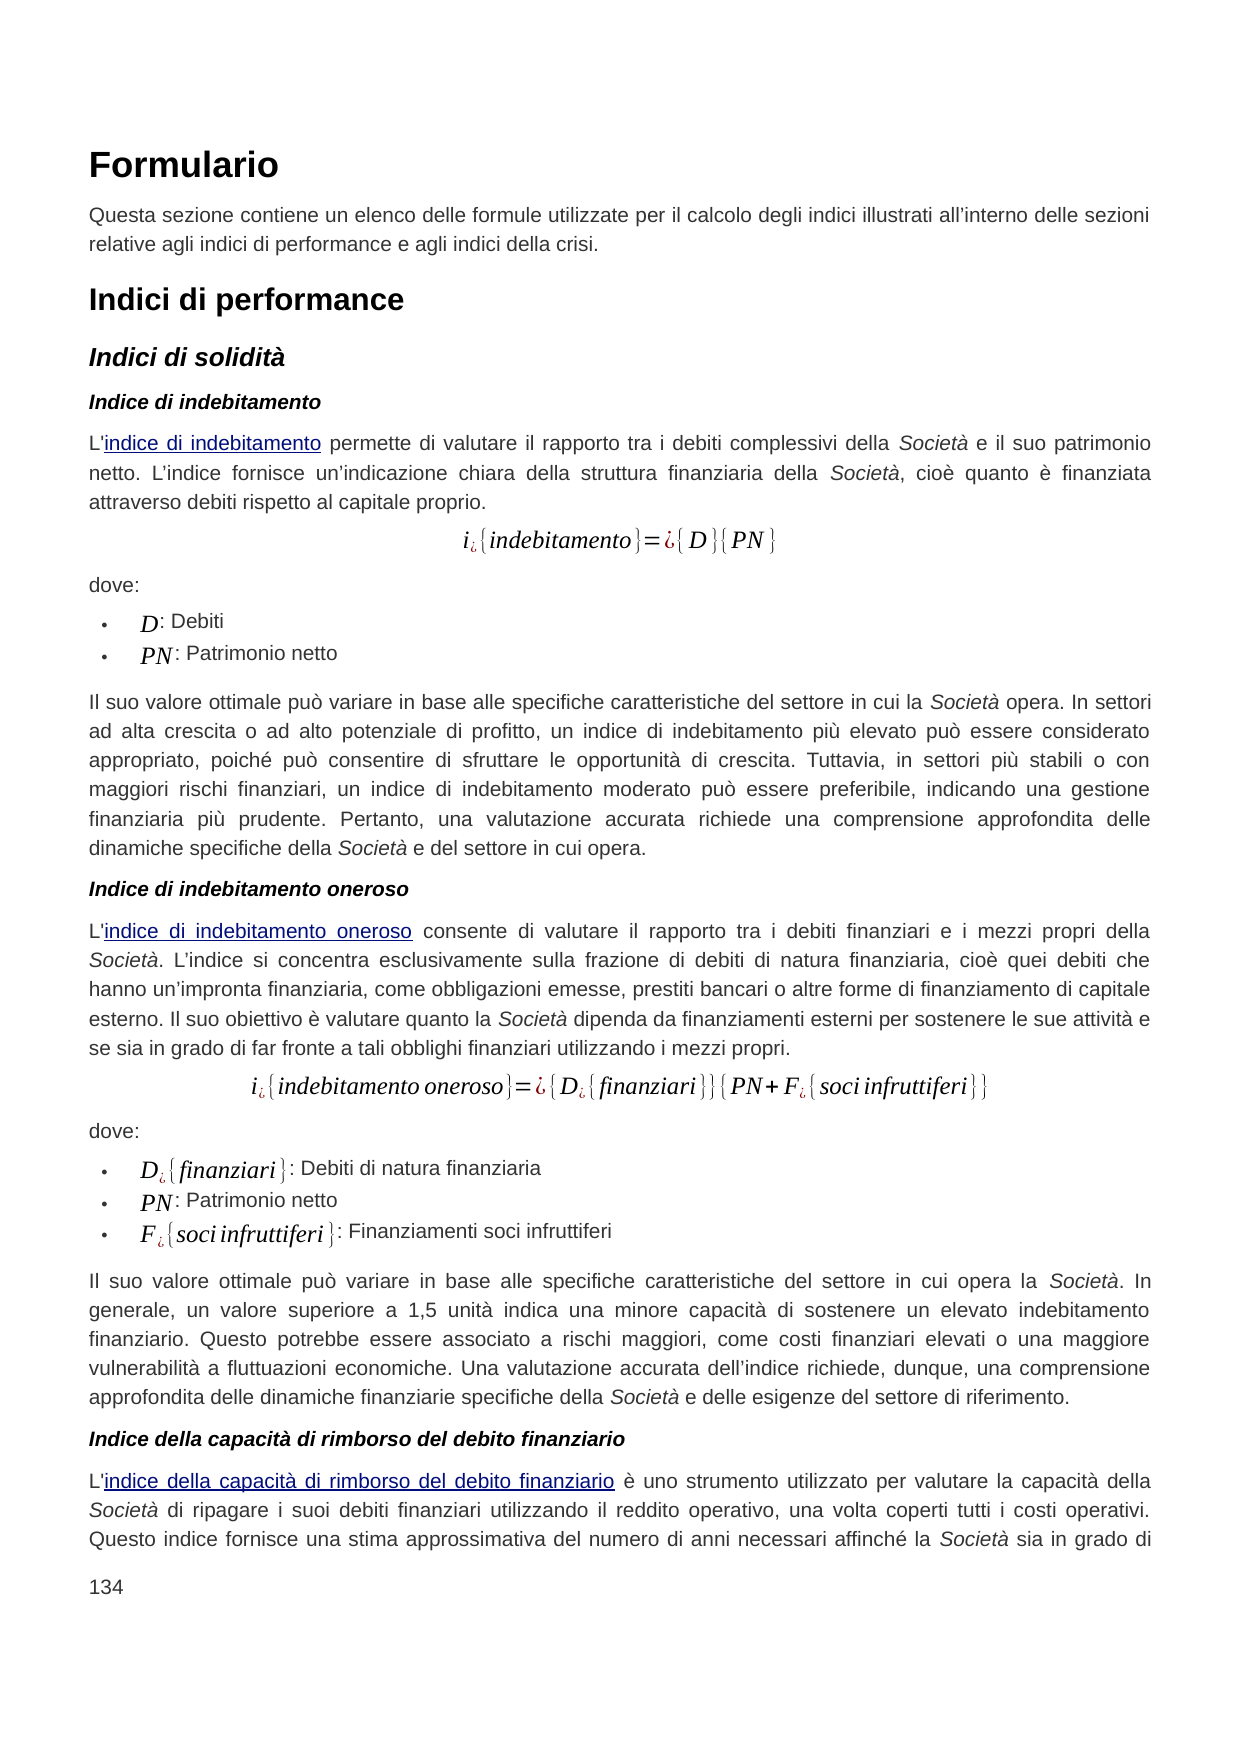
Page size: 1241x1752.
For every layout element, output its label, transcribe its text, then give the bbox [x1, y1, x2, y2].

list : Debiti [101, 609, 1152, 641]
subtitle Indici di solidità [89, 342, 1152, 372]
subtitle Indice di indebitamento [89, 384, 1152, 413]
list : Debiti di natura finanziaria [101, 1155, 1152, 1187]
subtitle Indice della capacità di rimborso del debito finanziario [89, 1422, 1152, 1451]
subtitle Indici di performance [89, 281, 1152, 317]
text Il suo valore ottimale può variare in base alle specifiche caratteristiche del settore in cui opera la Società. In generale, un valore superiore a 1,5 unità indica una minore capacità di sostenere un elevato indebitamento finanziario. Questo potrebbe essere associato a rischi maggiori, come costi finanziari elevati o una maggiore vulnerabilità a fluttuazioni economiche. Una valutazione accurata dell’indice richiede, dunque, una comprensione approfondita delle dinamiche finanziarie specifiche della Società e delle esigenze del settore di riferimento. [89, 1263, 1152, 1409]
list : Patrimonio netto [101, 1187, 1152, 1219]
text dove: [89, 1114, 1152, 1143]
list : Finanziamenti soci infruttiferi [101, 1219, 1152, 1251]
text dove: [89, 568, 1152, 597]
text Questa sezione contiene un elenco delle formule utilizzate per il calcolo degli indici illustrati all’interno delle sezioni relative agli indici di performance e agli indici della crisi. [89, 198, 1152, 256]
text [89, 1463, 1152, 1551]
text L'indice di indebitamento oneroso consente di valutare il rapporto tra i debiti finanziari e i mezzi propri della Società. L’indice si concentra esclusivamente sulla frazione di debiti di natura finanziaria, cioè quei debiti che hanno un’impronta finanziaria, come obbligazioni emesse, prestiti bancari o altre forme di finanziamento di capitale esterno. Il suo obiettivo è valutare quanto la Società dipenda da finanziamenti esterni per sostenere le sue attività e se sia in grado di far fronte a tali obblighi finanziari utilizzando i mezzi propri. [89, 914, 1152, 1059]
list : Patrimonio netto [101, 641, 1152, 672]
text Il suo valore ottimale può variare in base alle specifiche caratteristiche del settore in cui la Società opera. In settori ad alta crescita o ad alto potenziale di profitto, un indice di indebitamento più elevato può essere considerato appropriato, poiché può consentire di sfruttare le opportunità di crescita. Tuttavia, in settori più stabili o con maggiori rischi finanziari, un indice di indebitamento moderato può essere preferibile, indicando una gestione finanziaria più prudente. Pertanto, una valutazione accurata richiede una comprensione approfondita delle dinamiche specifiche della Società e del settore in cui opera. [89, 684, 1152, 859]
subtitle Indice di indebitamento oneroso [89, 872, 1152, 901]
text L'indice di indebitamento permette di valutare il rapporto tra i debiti complessivi della Società e il suo patrimonio netto. L’indice fornisce un’indicazione chiara della struttura finanziaria della Società, cioè quanto è finanziata attraverso debiti rispetto al capitale proprio. [89, 426, 1152, 513]
subtitle Formulario [89, 143, 1152, 185]
